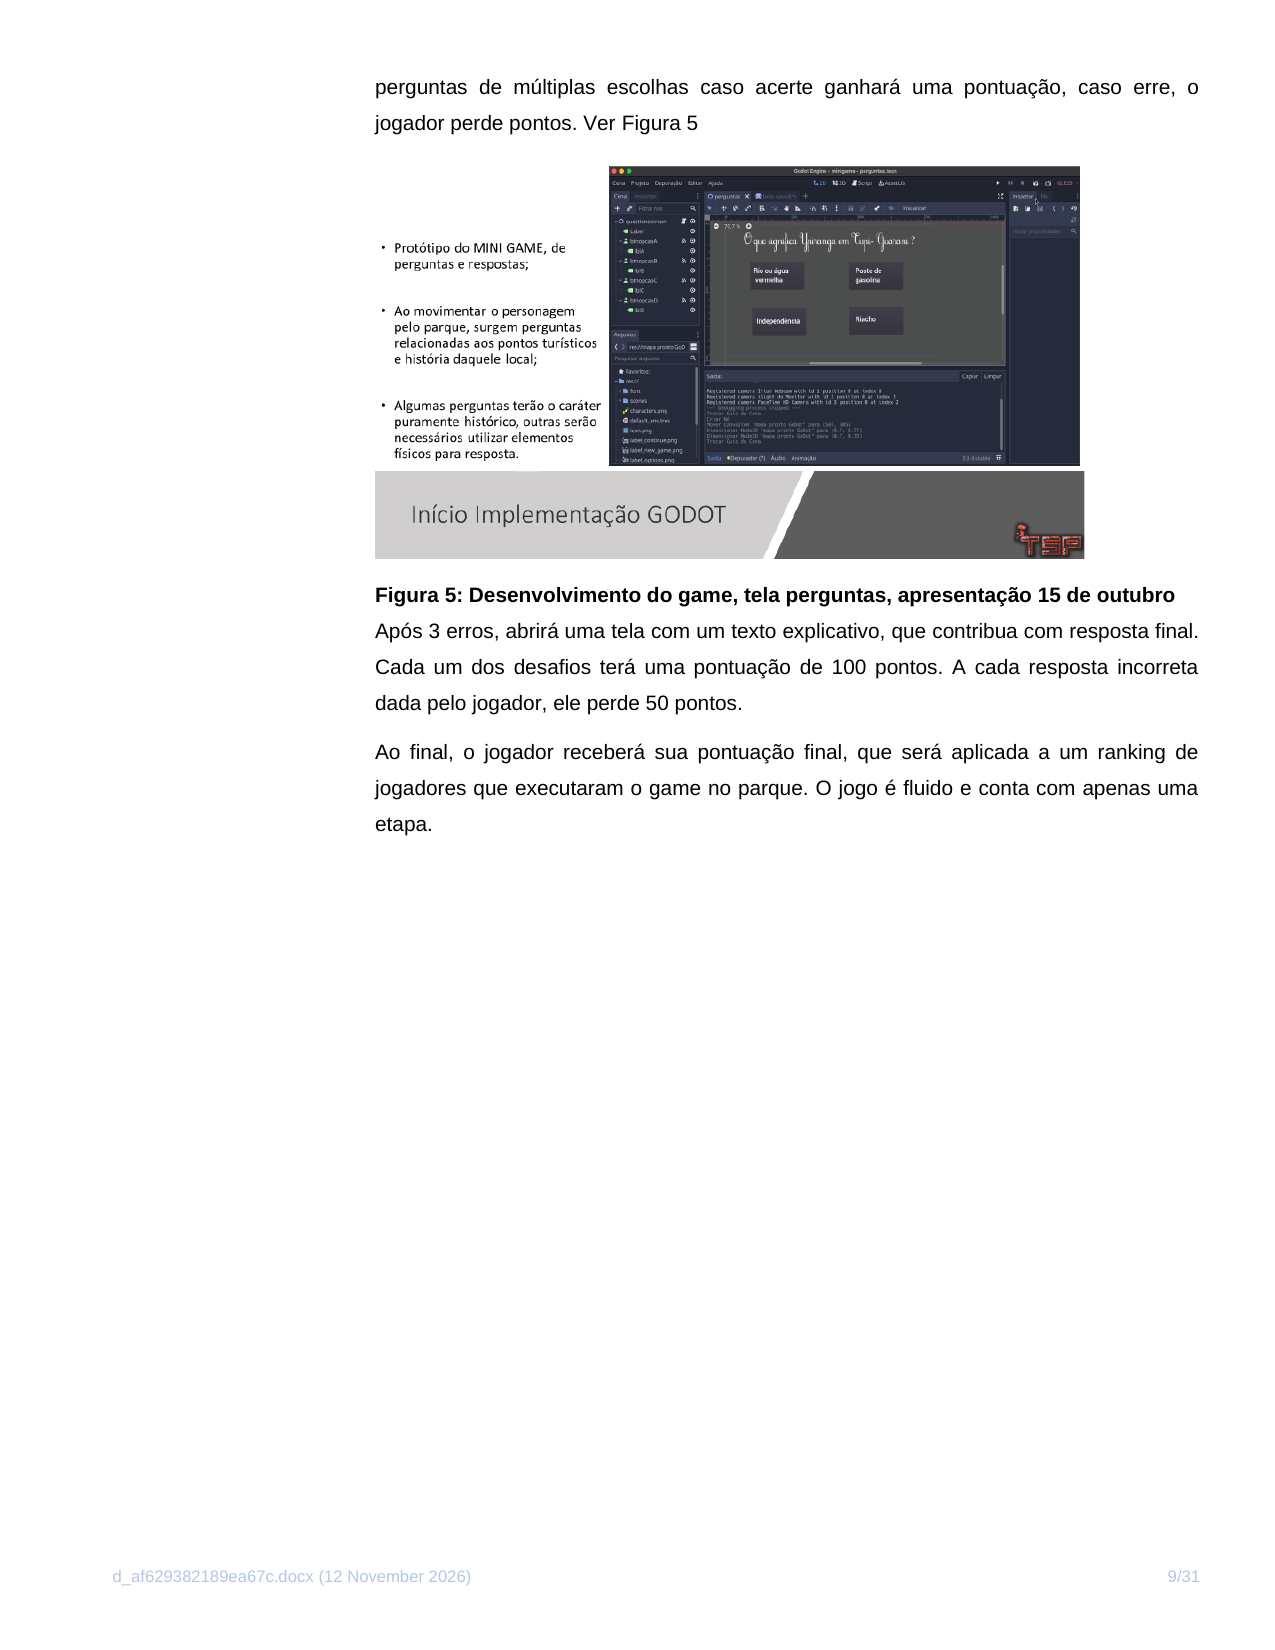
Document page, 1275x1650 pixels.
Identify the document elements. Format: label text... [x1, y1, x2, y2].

picture [375, 159, 1085, 559]
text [375, 75, 1200, 135]
text Ao final, o jogador receberá sua pontuação final, que será aplicada a um ranking de jogadores que executaram o game no parque. O jogo é fluido e conta com apenas uma etapa. [375, 739, 1200, 835]
text Após 3 erros, abrirá uma tela com um texto explicativo, que contribua com resposta final. Cada um dos desafios terá uma pontuação de 100 pontos. A cada resposta incorreta dada pelo jogador, ele perde 50 pontos. [375, 619, 1200, 715]
text Figura 5: Desenvolvimento do game, tela perguntas, apresentação 15 de outubro [375, 583, 1200, 607]
